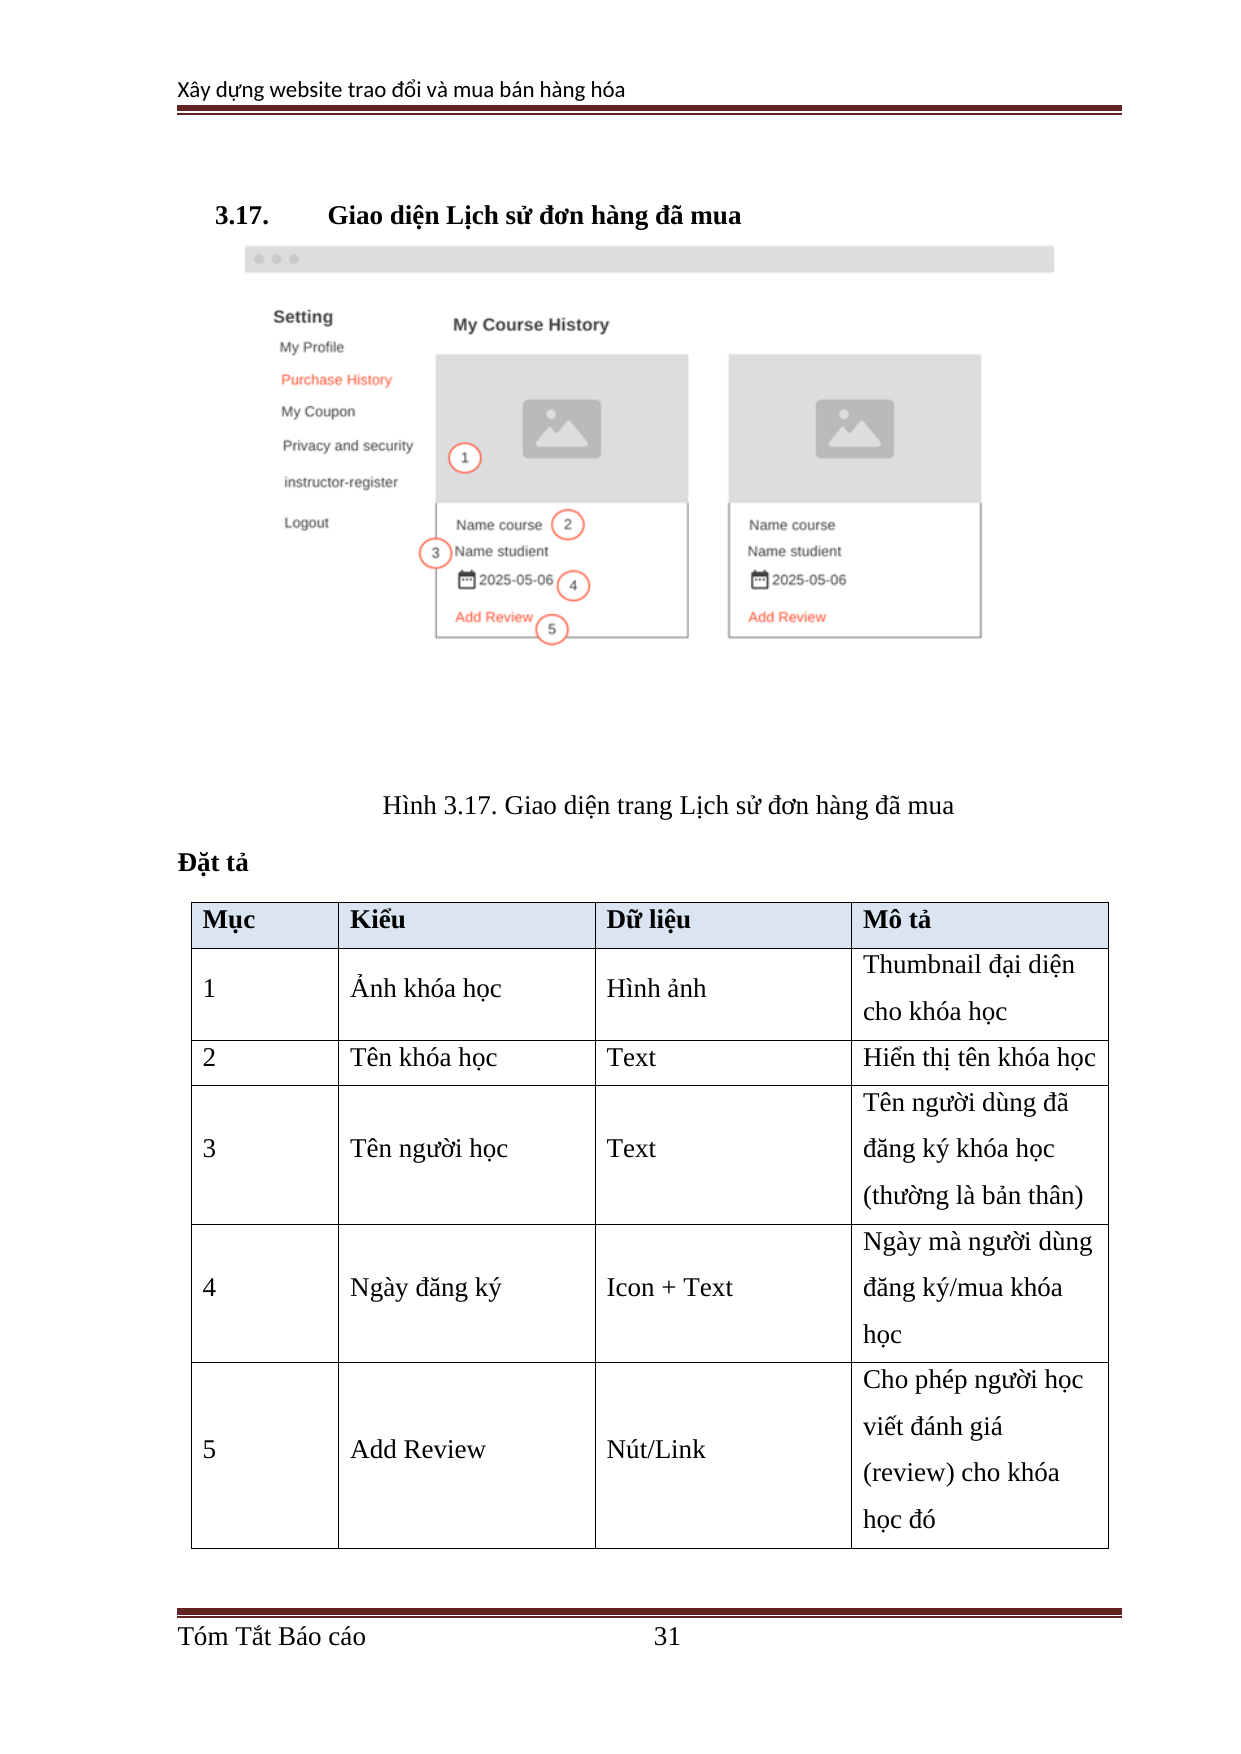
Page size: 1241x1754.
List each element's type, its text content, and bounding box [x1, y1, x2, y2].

table_cell Ngày đăng ký [339, 1225, 595, 1362]
table_header Dữ liệu [596, 903, 851, 948]
table_cell Tên khóa học [339, 1041, 595, 1085]
table_cell 3 [192, 1086, 338, 1223]
table_cell 5 [192, 1363, 338, 1547]
table_cell 4 [192, 1225, 338, 1362]
table_cell Text [596, 1041, 851, 1085]
table_header Kiểu [339, 903, 595, 948]
table_cell Hình ảnh [596, 949, 851, 1039]
table_header Mục [192, 903, 338, 948]
text Đặt tả [177, 846, 1122, 877]
table_cell Cho phép người học viết đánh giá (review) cho khóa học đó [852, 1363, 1108, 1547]
table_cell Text [596, 1086, 851, 1223]
table_header Mô tả [852, 903, 1108, 948]
table_cell 1 [192, 949, 338, 1039]
table_cell Add Review [339, 1363, 595, 1547]
table_cell Ảnh khóa học [339, 949, 595, 1039]
table_cell Nút/Link [596, 1363, 851, 1547]
list Hình 3.17. Giao diện trang Lịch sử đơn hàng đã mua [215, 789, 1122, 820]
table_cell Hiển thị tên khóa học [852, 1041, 1108, 1085]
table_cell Tên người dùng đã đăng ký khóa học (thường là bản thân) [852, 1086, 1108, 1223]
picture [245, 245, 1055, 765]
list Giao diện Lịch sử đơn hàng đã mua [215, 199, 1122, 230]
table_cell Ngày mà người dùng đăng ký/mua khóa học [852, 1225, 1108, 1362]
table_cell Icon + Text [596, 1225, 851, 1362]
table_cell Tên người học [339, 1086, 595, 1223]
table_cell 2 [192, 1041, 338, 1085]
table_cell Thumbnail đại diện cho khóa học [852, 949, 1108, 1039]
